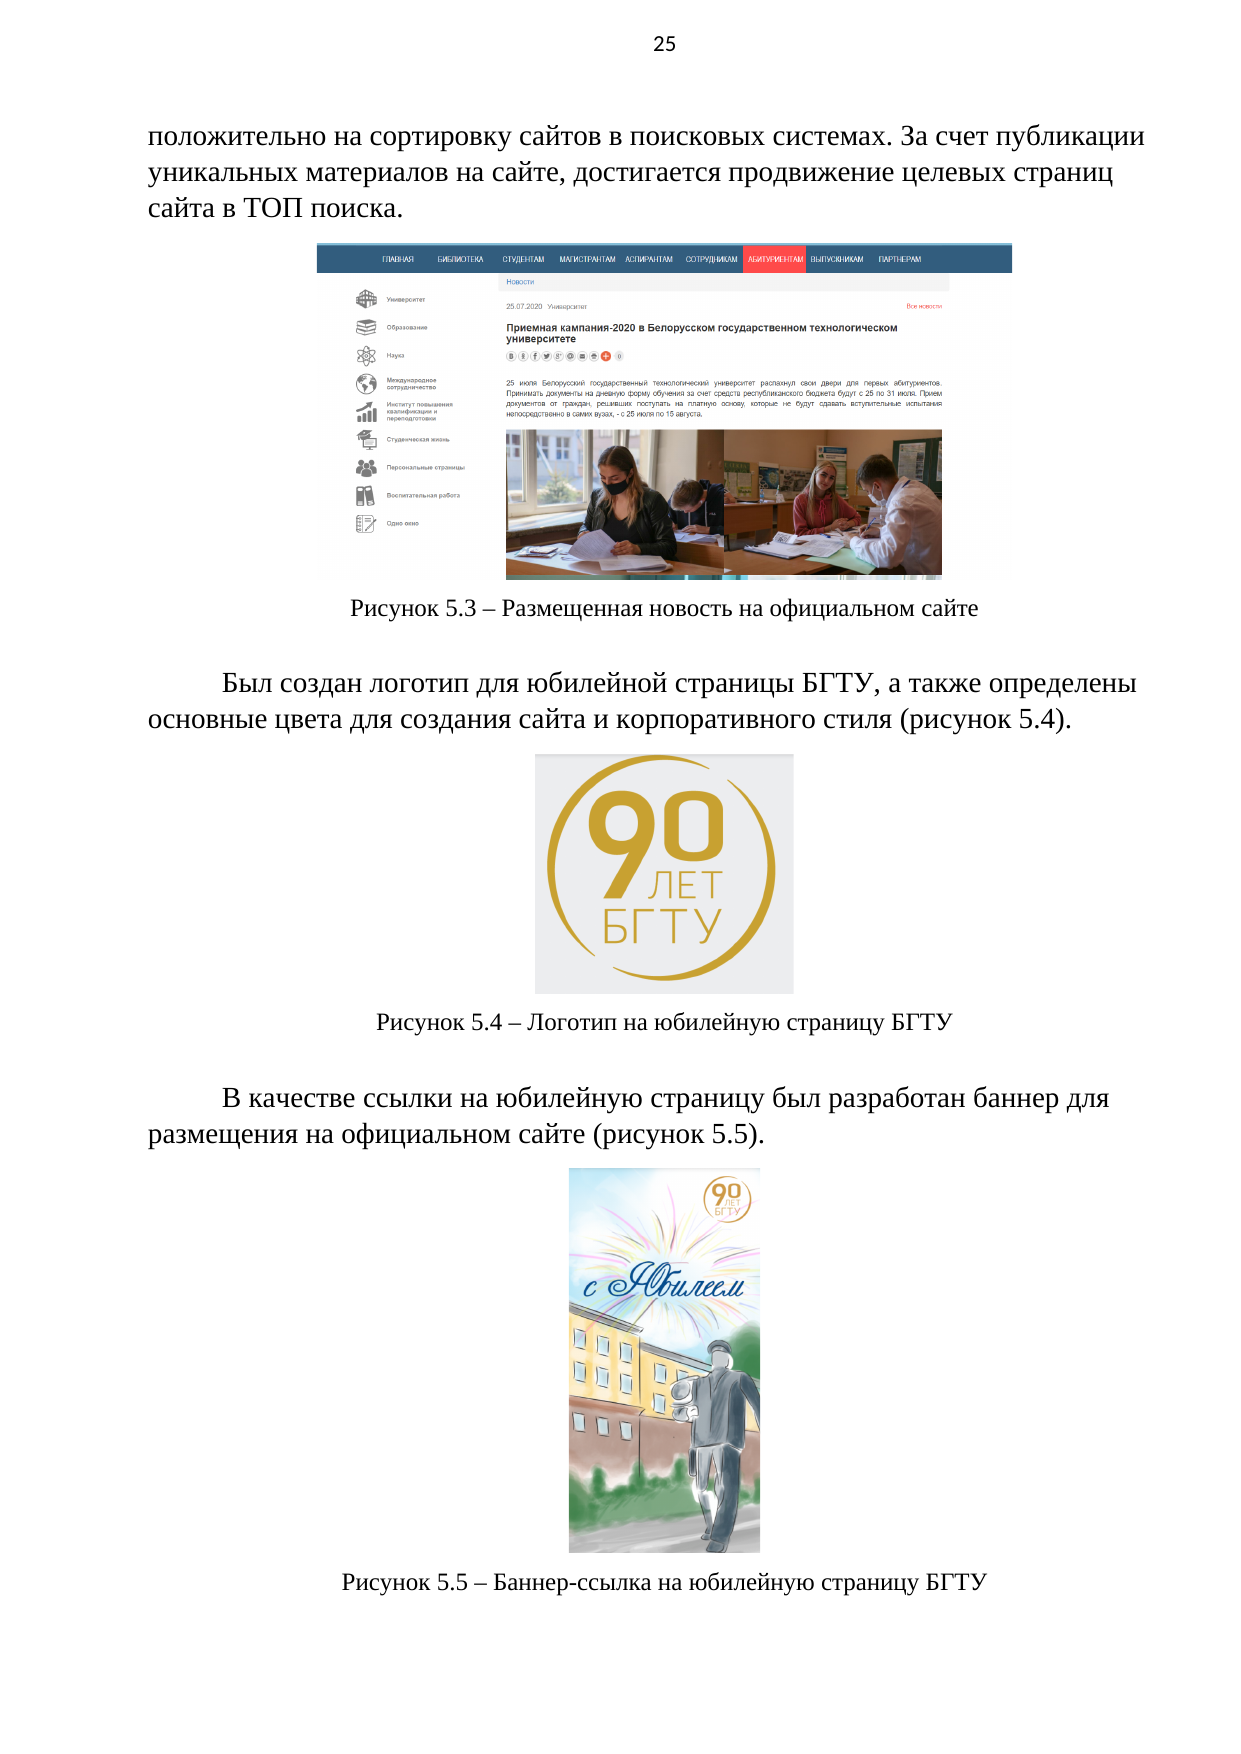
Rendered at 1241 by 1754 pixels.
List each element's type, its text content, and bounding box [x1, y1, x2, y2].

picture [568, 1168, 761, 1553]
picture [316, 243, 1013, 580]
text Рисунок 5.5 – Баннер-ссылка на юбилейную страницу БГТУ [148, 1567, 1181, 1596]
text Рисунок 5.4 – Логотип на юбилейную страницу БГТУ [148, 1007, 1181, 1036]
text Был создан логотип для юбилейной страницы БГТУ, а также определены основные цвета для создания сайта и корпоративного стиля (рисунок 5.4). [148, 665, 1181, 735]
picture [535, 754, 794, 994]
text В качестве ссылки на юбилейную страницу был разработан баннер для размещения на официальном сайте (рисунок 5.5). [148, 1080, 1181, 1149]
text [148, 118, 1181, 224]
text Рисунок 5.3 – Размещенная новость на официальном сайте [148, 593, 1181, 622]
